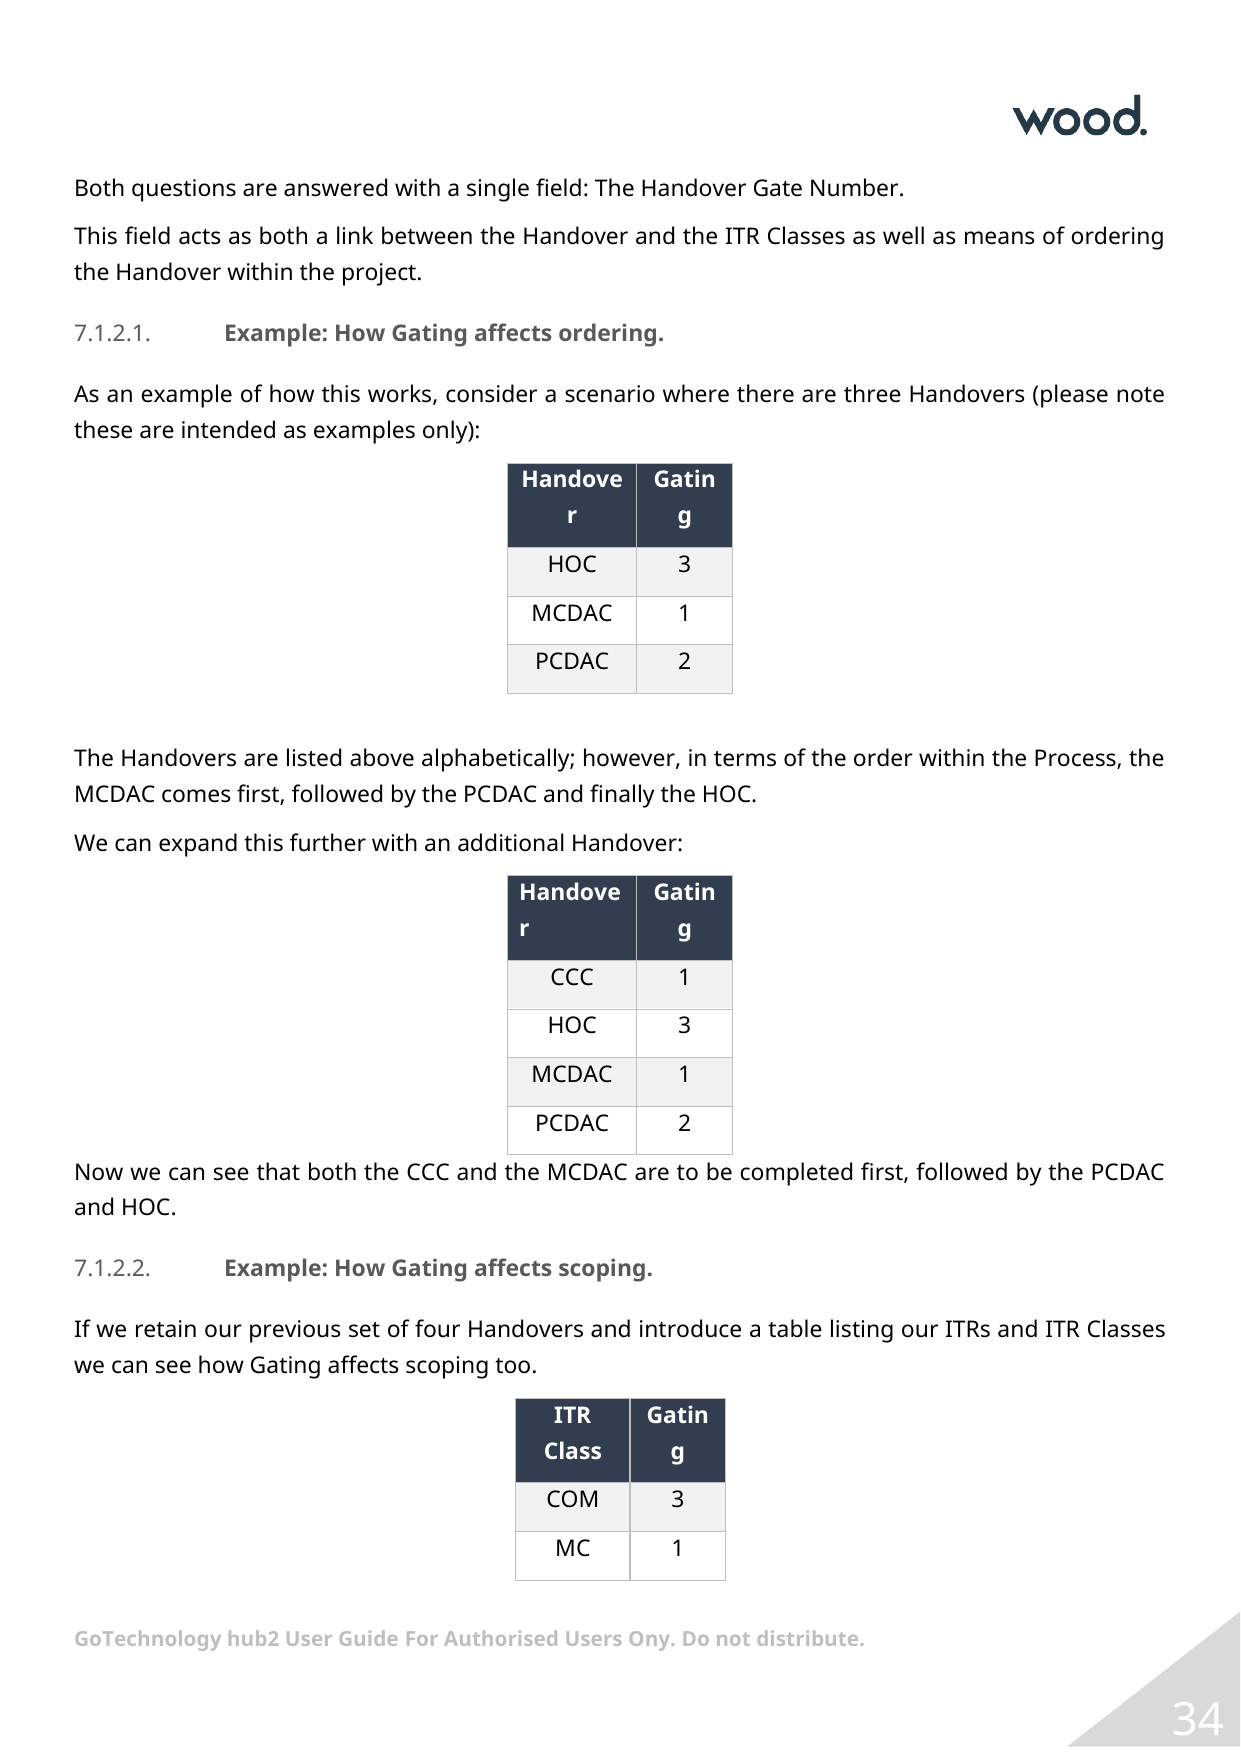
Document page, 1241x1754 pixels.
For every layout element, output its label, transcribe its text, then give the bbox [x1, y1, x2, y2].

table_cell PCDAC [508, 645, 636, 693]
table_cell PCDAC [508, 1107, 636, 1154]
text As an example of how this works, consider a scenario where there are three Handovers (please note these are intended as examples only): [74, 378, 1167, 445]
table_cell 1 [631, 1532, 725, 1579]
table_cell 1 [637, 961, 732, 1008]
table_cell COM [516, 1483, 629, 1531]
table_header Handover [508, 876, 636, 960]
table_cell HOC [508, 548, 636, 596]
text Both questions are answered with a single field: The Handover Gate Number. [74, 172, 1167, 203]
subtitle Example: How Gating affects scoping. [74, 1252, 1167, 1283]
table_cell 3 [637, 1010, 732, 1057]
subtitle Example: How Gating affects ordering. [74, 317, 1167, 348]
table_cell 3 [637, 548, 732, 596]
table_cell CCC [508, 961, 636, 1008]
table_cell 2 [637, 645, 732, 693]
table_header Gating [637, 464, 732, 547]
table_header Handover [508, 464, 636, 547]
text Now we can see that both the CCC and the MCDAC are to be completed first, followed by the PCDAC and HOC. [74, 1155, 1167, 1223]
table_cell 1 [637, 1058, 732, 1106]
picture [991, 73, 1167, 156]
table_cell 1 [637, 597, 732, 644]
table_cell 2 [637, 1107, 732, 1154]
table_cell MC [516, 1532, 629, 1579]
table_header Gating [637, 876, 732, 960]
table_cell 3 [631, 1483, 725, 1531]
table_header Gating [631, 1399, 725, 1482]
table_cell MCDAC [508, 597, 636, 644]
text If we retain our previous set of four Handovers and introduce a table listing our ITRs and ITR Classes we can see how Gating affects scoping too. [74, 1313, 1167, 1380]
text The Handovers are listed above alphabetically; however, in terms of the order within the Process, the MCDAC comes first, followed by the PCDAC and finally the HOC. [74, 742, 1167, 809]
table_header ITR Class [516, 1399, 629, 1482]
table_cell MCDAC [508, 1058, 636, 1106]
text We can expand this further with an additional Handover: [74, 827, 1167, 858]
text This field acts as both a link between the Handover and the ITR Classes as well as means of ordering the Handover within the project. [74, 220, 1167, 287]
table_cell HOC [508, 1010, 636, 1057]
